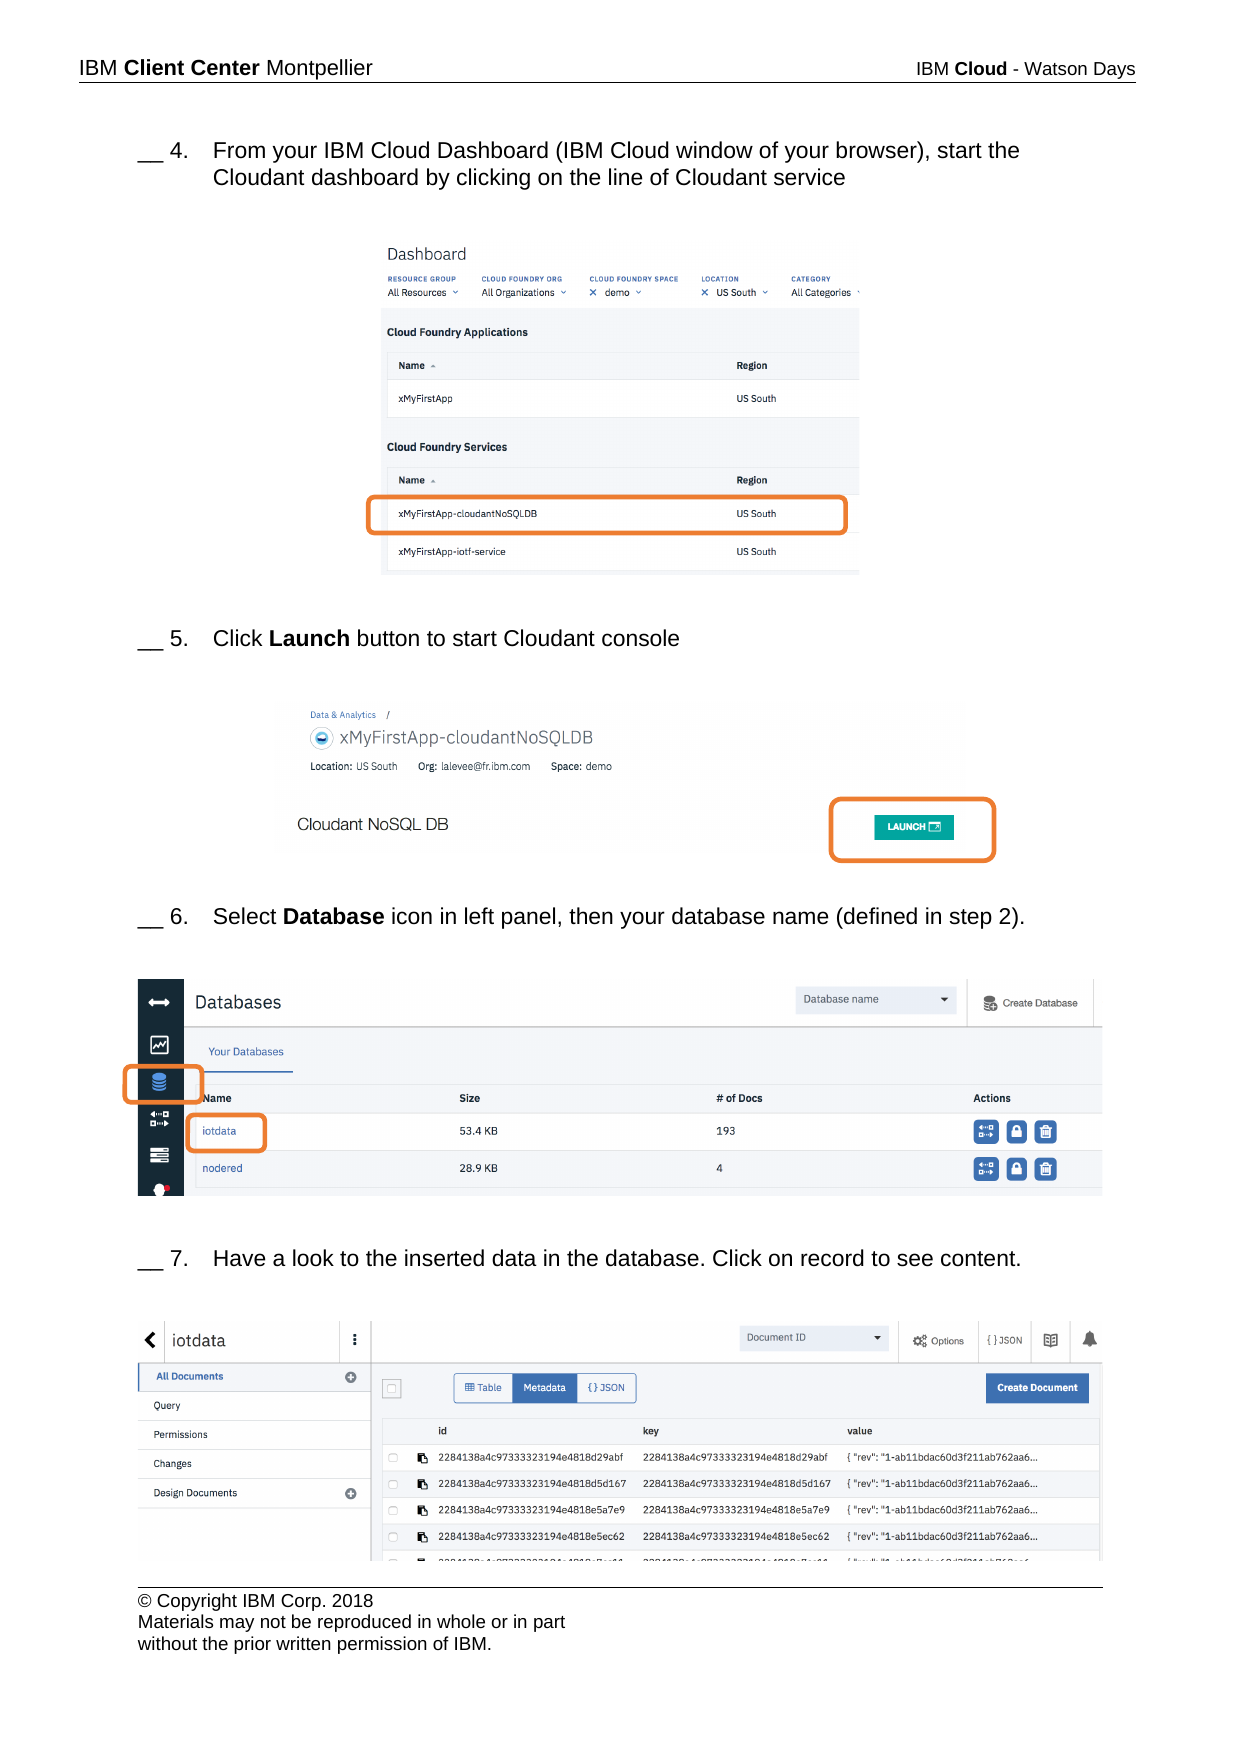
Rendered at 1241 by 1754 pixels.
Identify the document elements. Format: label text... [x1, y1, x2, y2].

list Have a look to the inserted data in the database. Click on record to see content. [138, 1245, 1103, 1271]
picture [137, 979, 1103, 1196]
picture [834, 802, 967, 853]
picture [273, 701, 967, 853]
list Select Database icon in left panel, then your database name (defined in step 2). [138, 903, 1103, 929]
picture [380, 500, 843, 530]
picture [137, 1069, 199, 1099]
list From your IBM Cloud Dashboard (IBM Cloud window of your browser), start the Cloudant dashboard by clicking on the line of Cloudant service [138, 137, 1103, 190]
picture [380, 240, 860, 575]
list Click Launch button to start Cloudant console [138, 625, 1103, 651]
picture [137, 1321, 1103, 1561]
